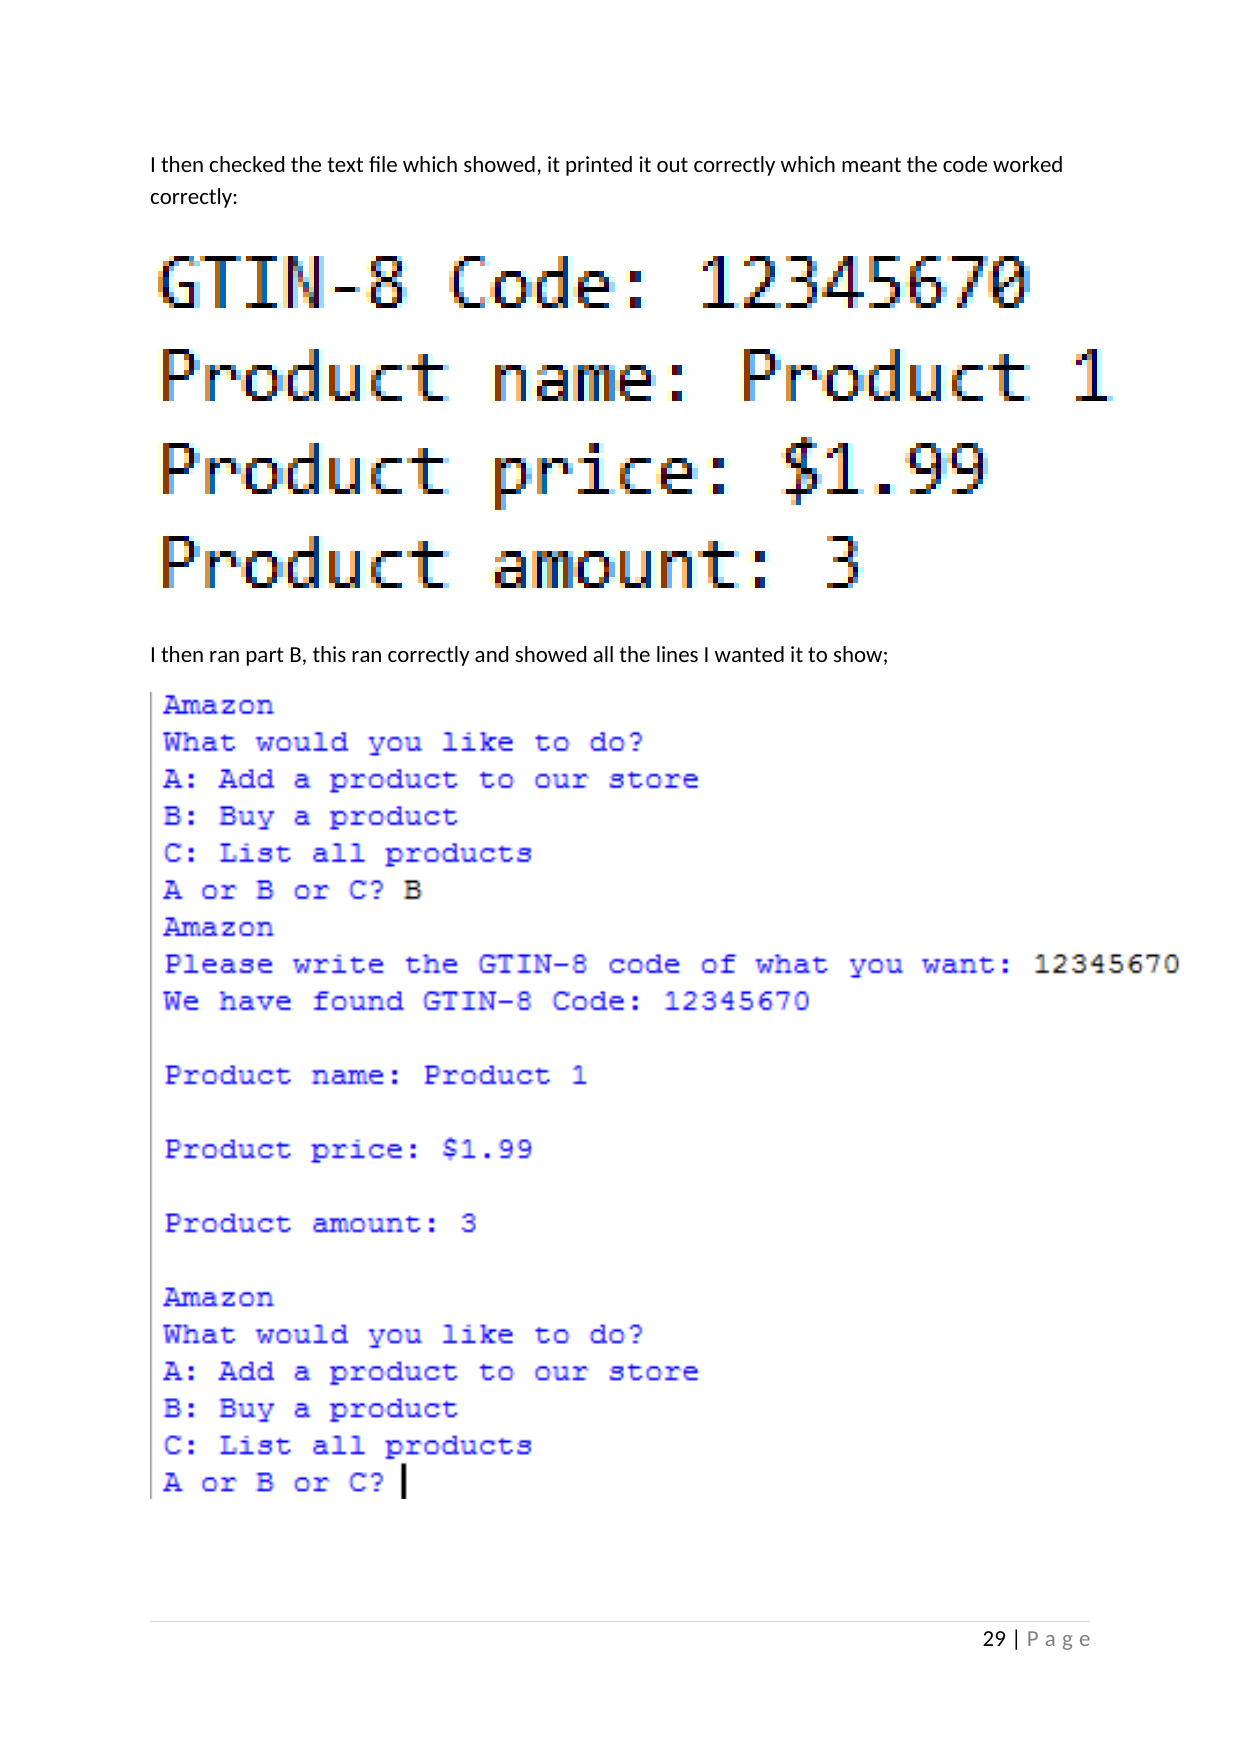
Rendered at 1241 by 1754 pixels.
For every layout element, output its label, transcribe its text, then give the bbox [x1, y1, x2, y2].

picture [150, 692, 1223, 1499]
text I then checked the text file which showed, it printed it out correctly which meant the code worked correctly: [150, 150, 1090, 210]
picture [150, 235, 1218, 615]
text I then ran part B, this ran correctly and showed all the lines I wanted it to show; [150, 640, 1090, 668]
